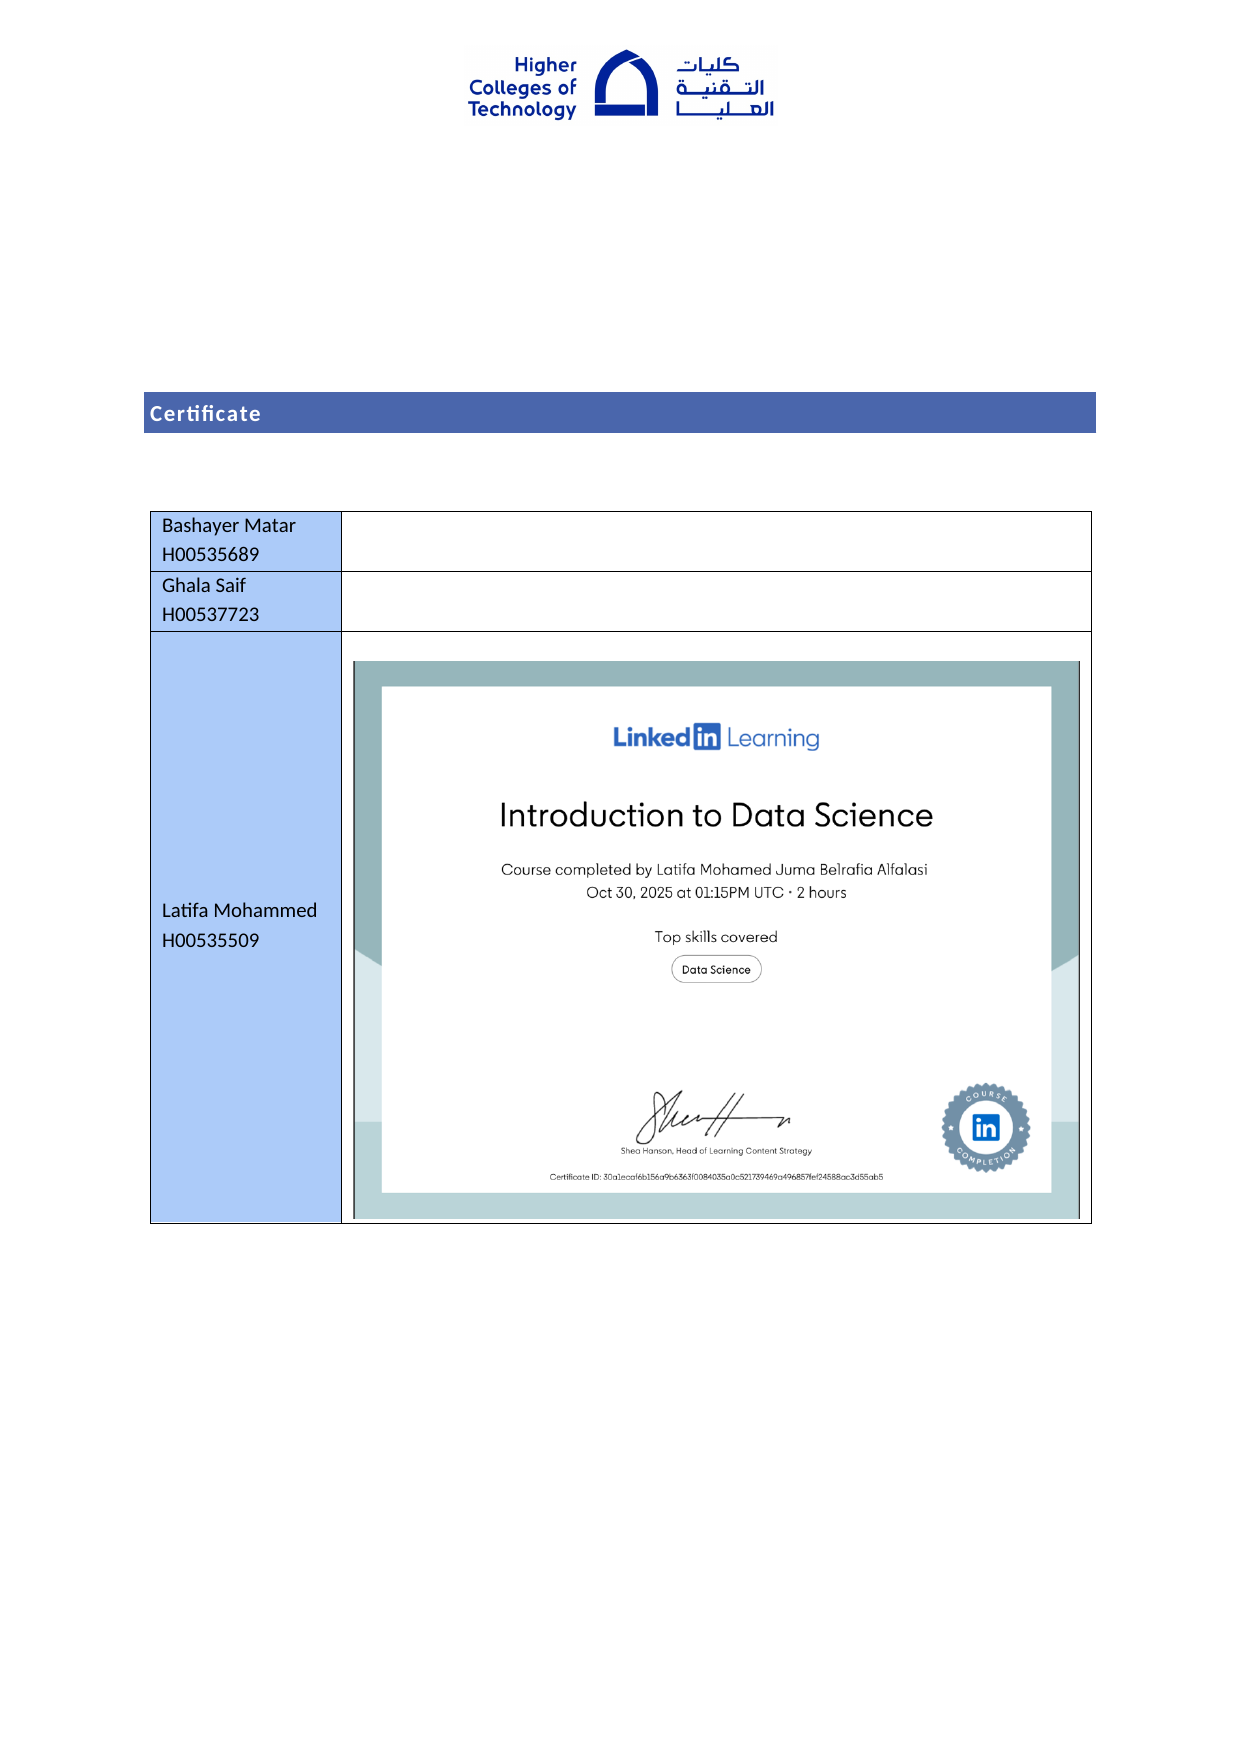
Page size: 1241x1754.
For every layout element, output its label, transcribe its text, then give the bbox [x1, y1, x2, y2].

table_cell Latifa Mohammed H00535509 [151, 632, 341, 1222]
subtitle Certificate [150, 399, 1090, 427]
picture [463, 45, 778, 126]
table_cell [342, 632, 1091, 1222]
table_header Bashayer Matar H00535689 [151, 512, 341, 571]
picture [353, 661, 1080, 1219]
table_cell [342, 572, 1091, 631]
table_cell Ghala Saif H00537723 [151, 572, 341, 631]
table_header [342, 512, 1091, 571]
